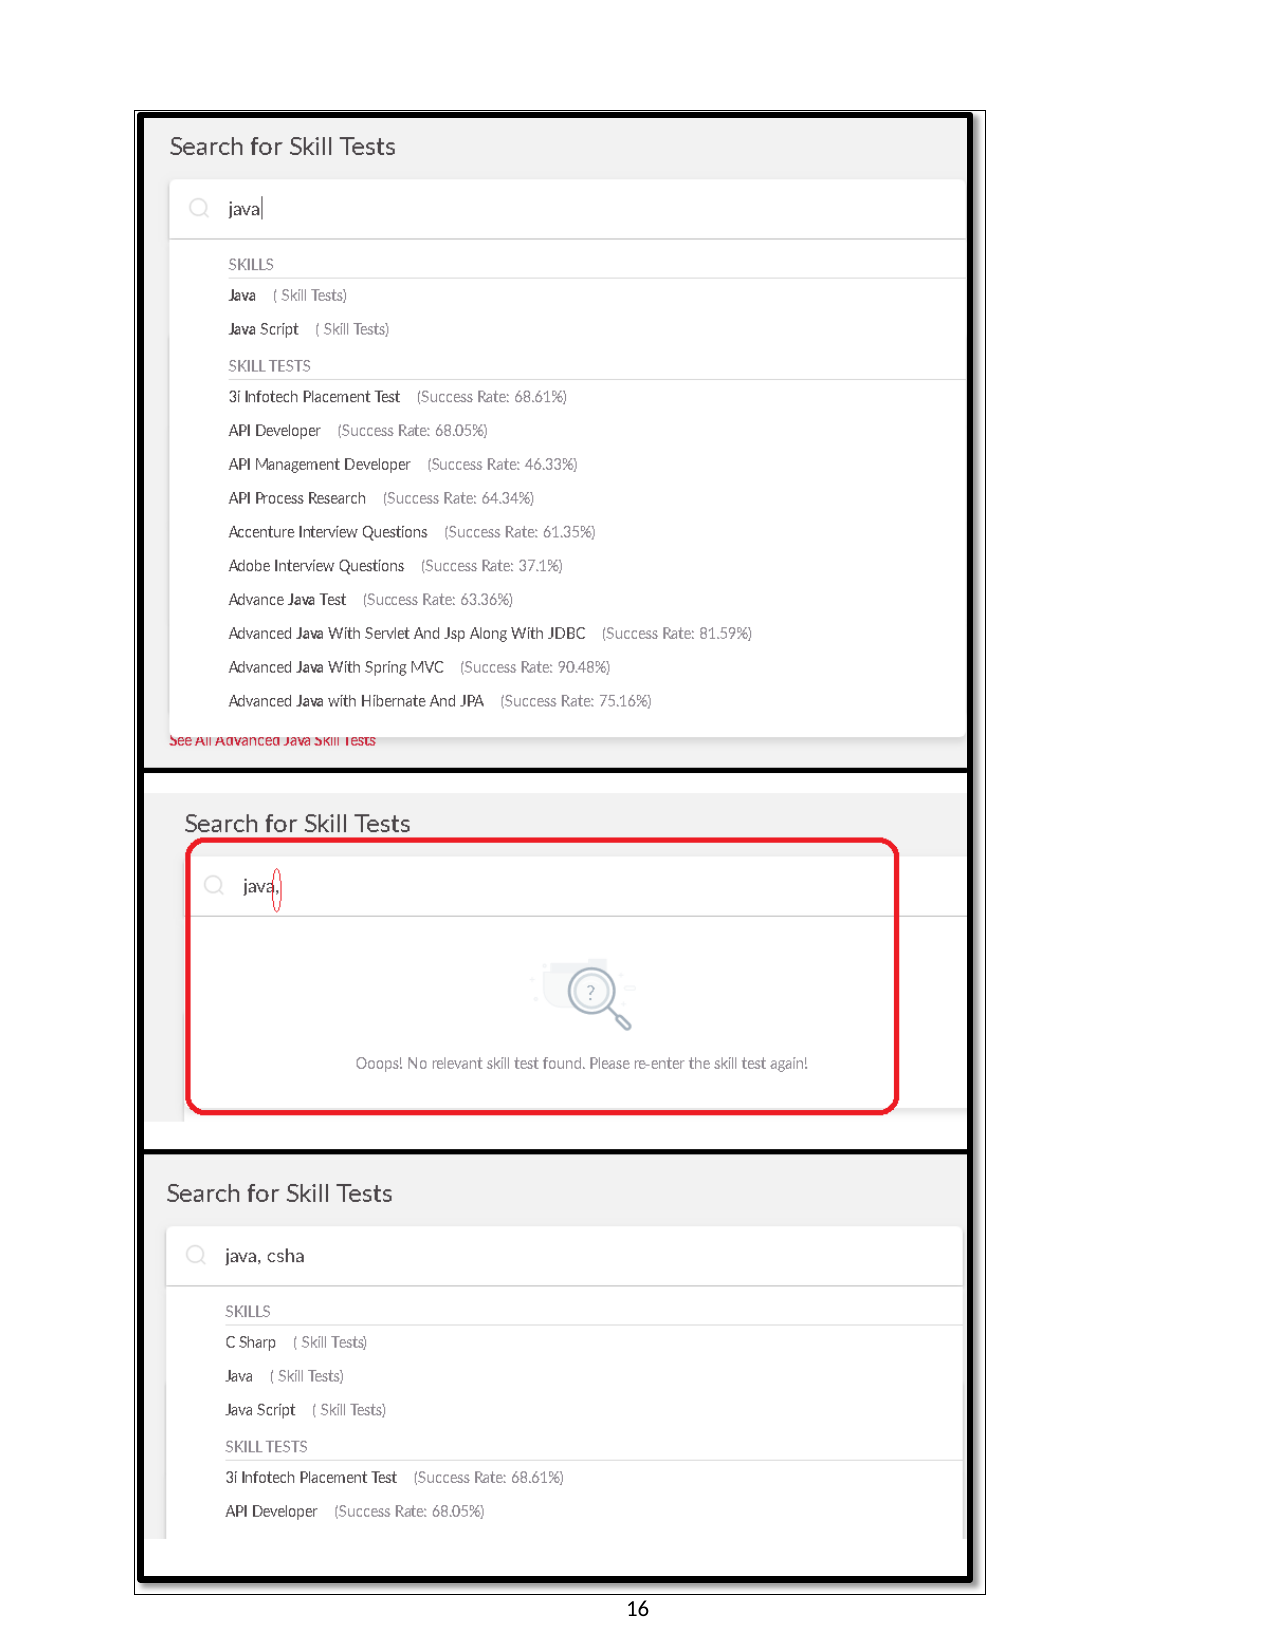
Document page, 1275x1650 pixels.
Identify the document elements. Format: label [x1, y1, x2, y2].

picture [135, 111, 985, 1594]
